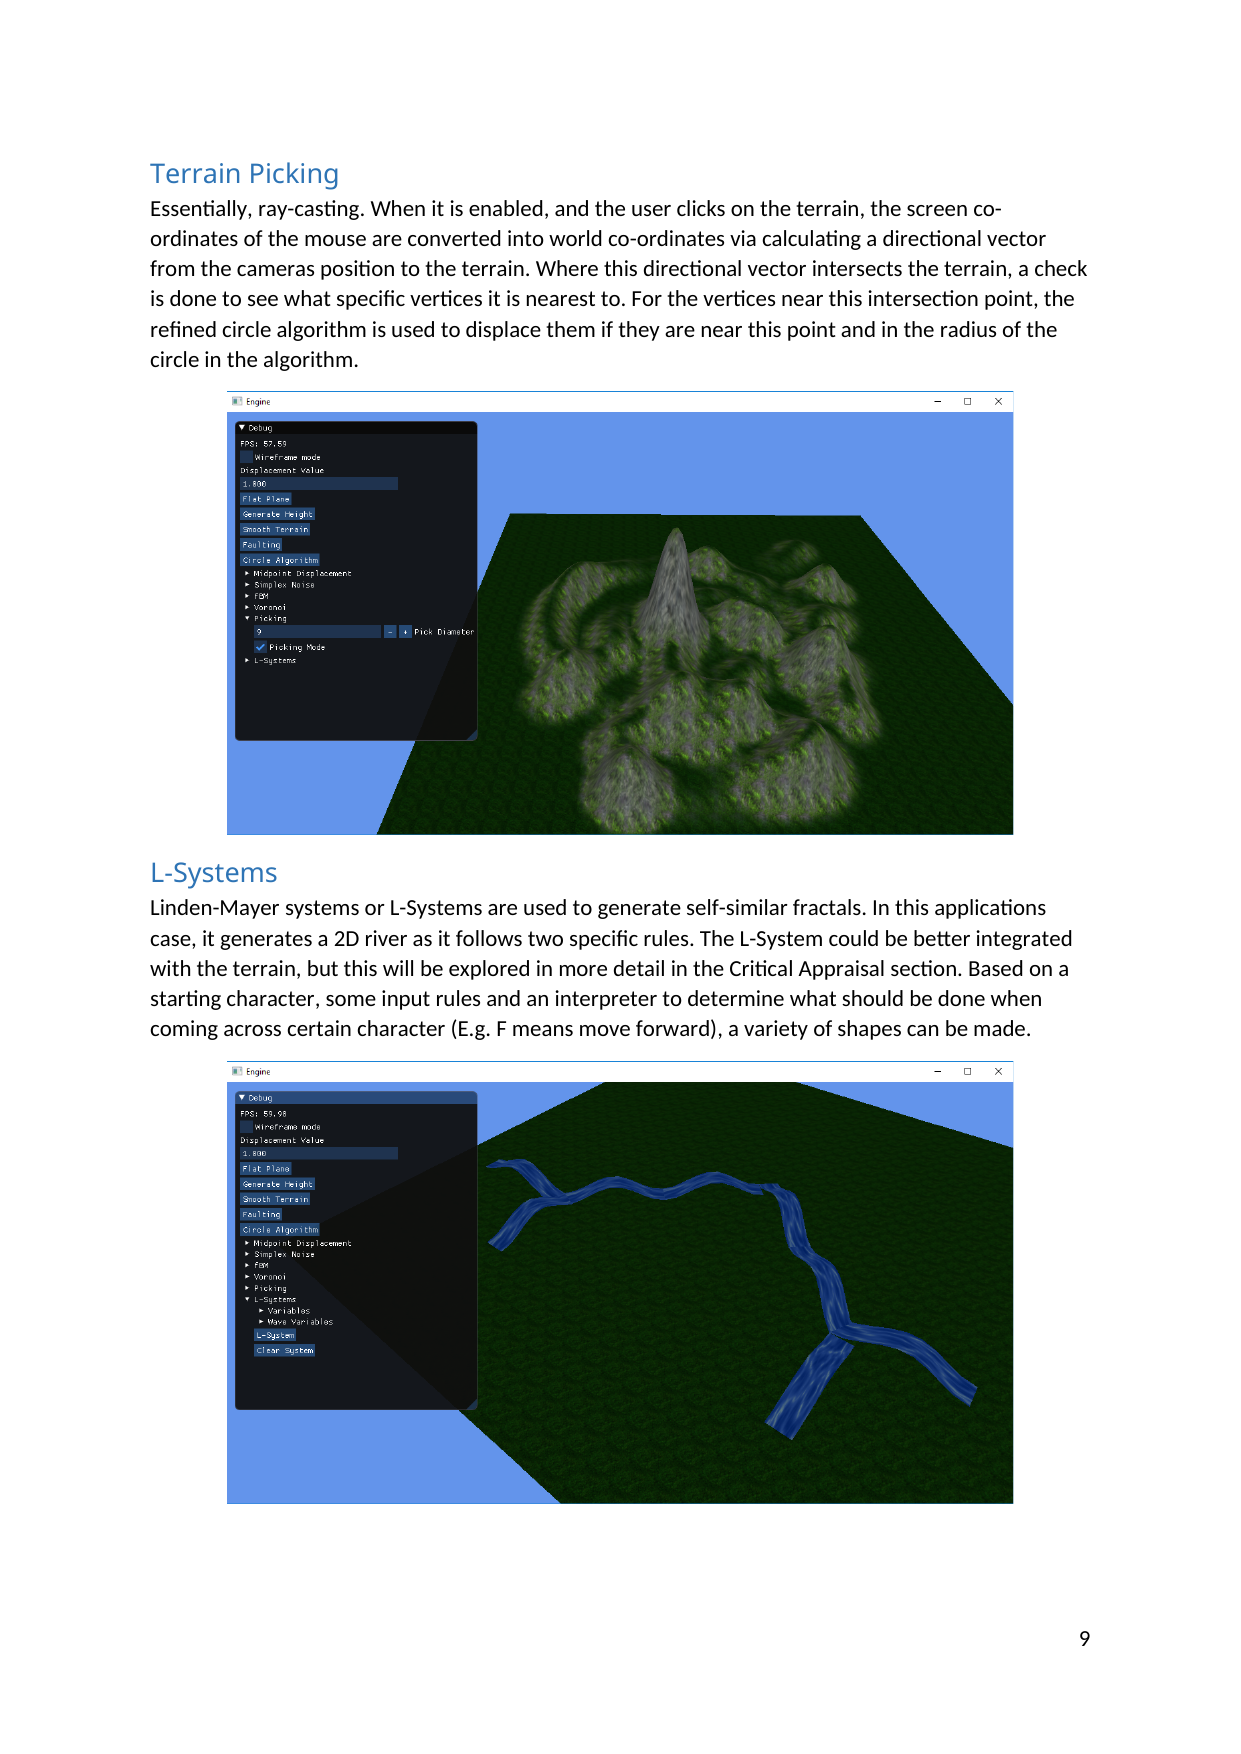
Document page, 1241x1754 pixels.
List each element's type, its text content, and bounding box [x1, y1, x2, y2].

picture [227, 1061, 1014, 1504]
subtitle Terrain Picking [150, 154, 1090, 191]
text Essentially, ray-casting. When it is enabled, and the user clicks on the terrain, the screen co-ordinates of the mouse are converted into world co-ordinates via calculating a directional vector from the cameras position to the terrain. Where this directional vector intersects the terrain, a check is done to see what specific vertices it is nearest to. For the vertices near this intersection point, the refined circle algorithm is used to displace them if they are near this point and in the radius of the circle in the algorithm. [150, 194, 1090, 373]
picture [227, 391, 1014, 835]
subtitle L-Systems [150, 854, 1090, 891]
text Linden-Mayer systems or L-Systems are used to generate self-similar fractals. In this applications case, it generates a 2D river as it follows two specific rules. The L-System could be better integrated with the terrain, but this will be explored in more detail in the Critical Appraisal section. Based on a starting character, some input rules and an interpreter to determine what should be done when coming across certain character (E.g. F means move forward), a variety of shapes can be made. [150, 893, 1090, 1042]
